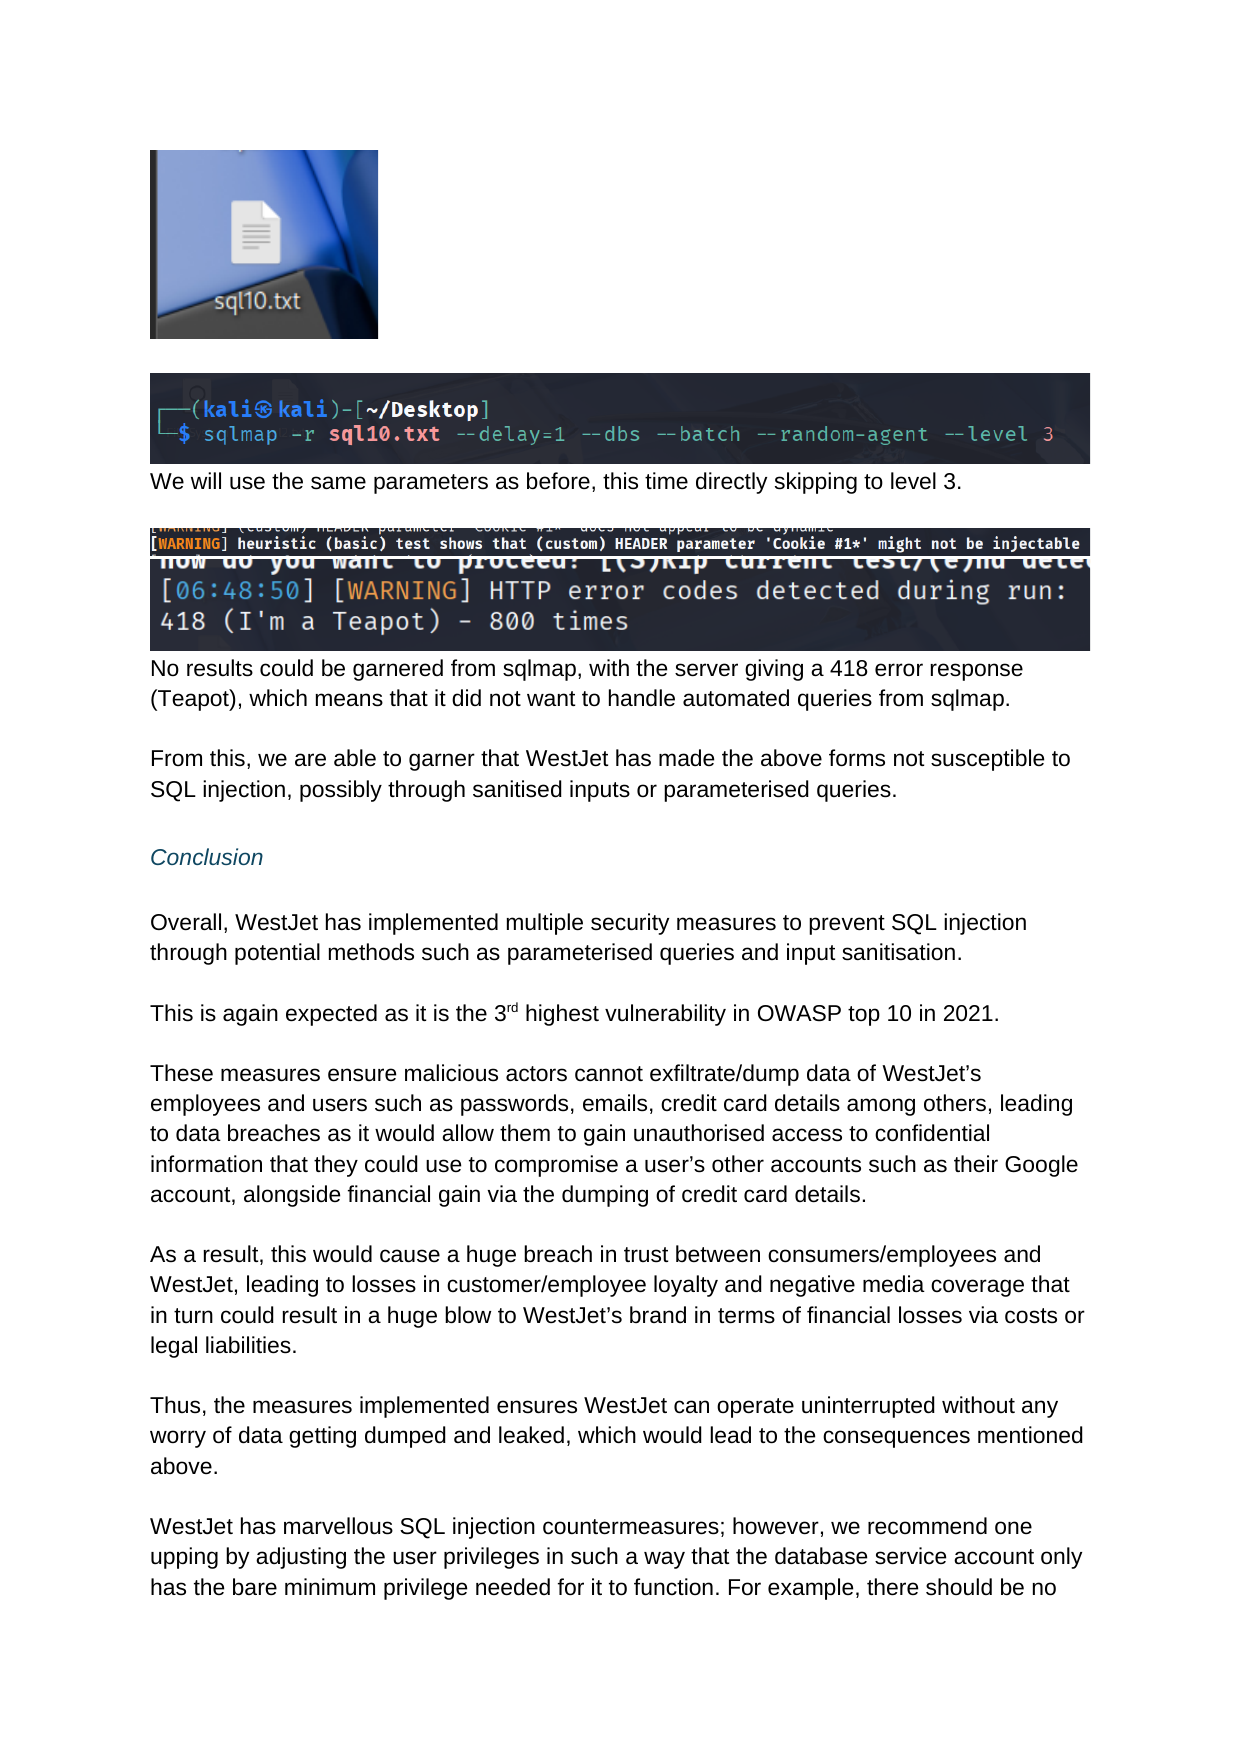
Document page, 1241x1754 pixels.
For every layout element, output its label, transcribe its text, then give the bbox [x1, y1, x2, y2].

picture [150, 559, 1091, 651]
text We will use the same parameters as before, this time directly skipping to level 3. [150, 468, 1090, 494]
text These measures ensure malicious actors cannot exfiltrate/dump data of WestJet’s employees and users such as passwords, emails, credit card details among others, leading to data breaches as it would allow them to gain unauthorised access to confidential information that they could use to compromise a user’s other accounts such as their Google account, alongside financial gain via the dumping of credit card details. [150, 1060, 1090, 1207]
text From this, we are able to garner that WestJet has made the above forms not susceptible to SQL injection, possibly through sanitised inputs or parameterised queries. [150, 745, 1090, 802]
text No results could be garnered from sqlmap, with the server giving a 418 error response (Teapot), which means that it did not want to handle automated queries from sqlmap. [150, 655, 1090, 711]
picture [150, 528, 1091, 556]
text As a result, this would cause a huge breach in trust between consumers/employees and WestJet, leading to losses in customer/employee loyalty and negative media coverage that in turn could result in a huge blow to WestJet’s brand in terms of financial losses via costs or legal liabilities. [150, 1241, 1090, 1358]
text This is again expected as it is the 3rd highest vulnerability in OWASP top 10 in 2021. [150, 999, 1090, 1026]
picture [150, 150, 379, 339]
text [150, 1513, 1090, 1600]
text Thus, the measures implemented ensures WestJet can operate uninterrupted without any worry of data getting dumped and leaked, which would lead to the consequences mentioned above. [150, 1392, 1090, 1479]
picture [150, 373, 1091, 464]
subtitle Conclusion [150, 844, 1090, 871]
text Overall, WestJet has implemented multiple security measures to prevent SQL injection through potential methods such as parameterised queries and input sanitisation. [150, 909, 1090, 966]
